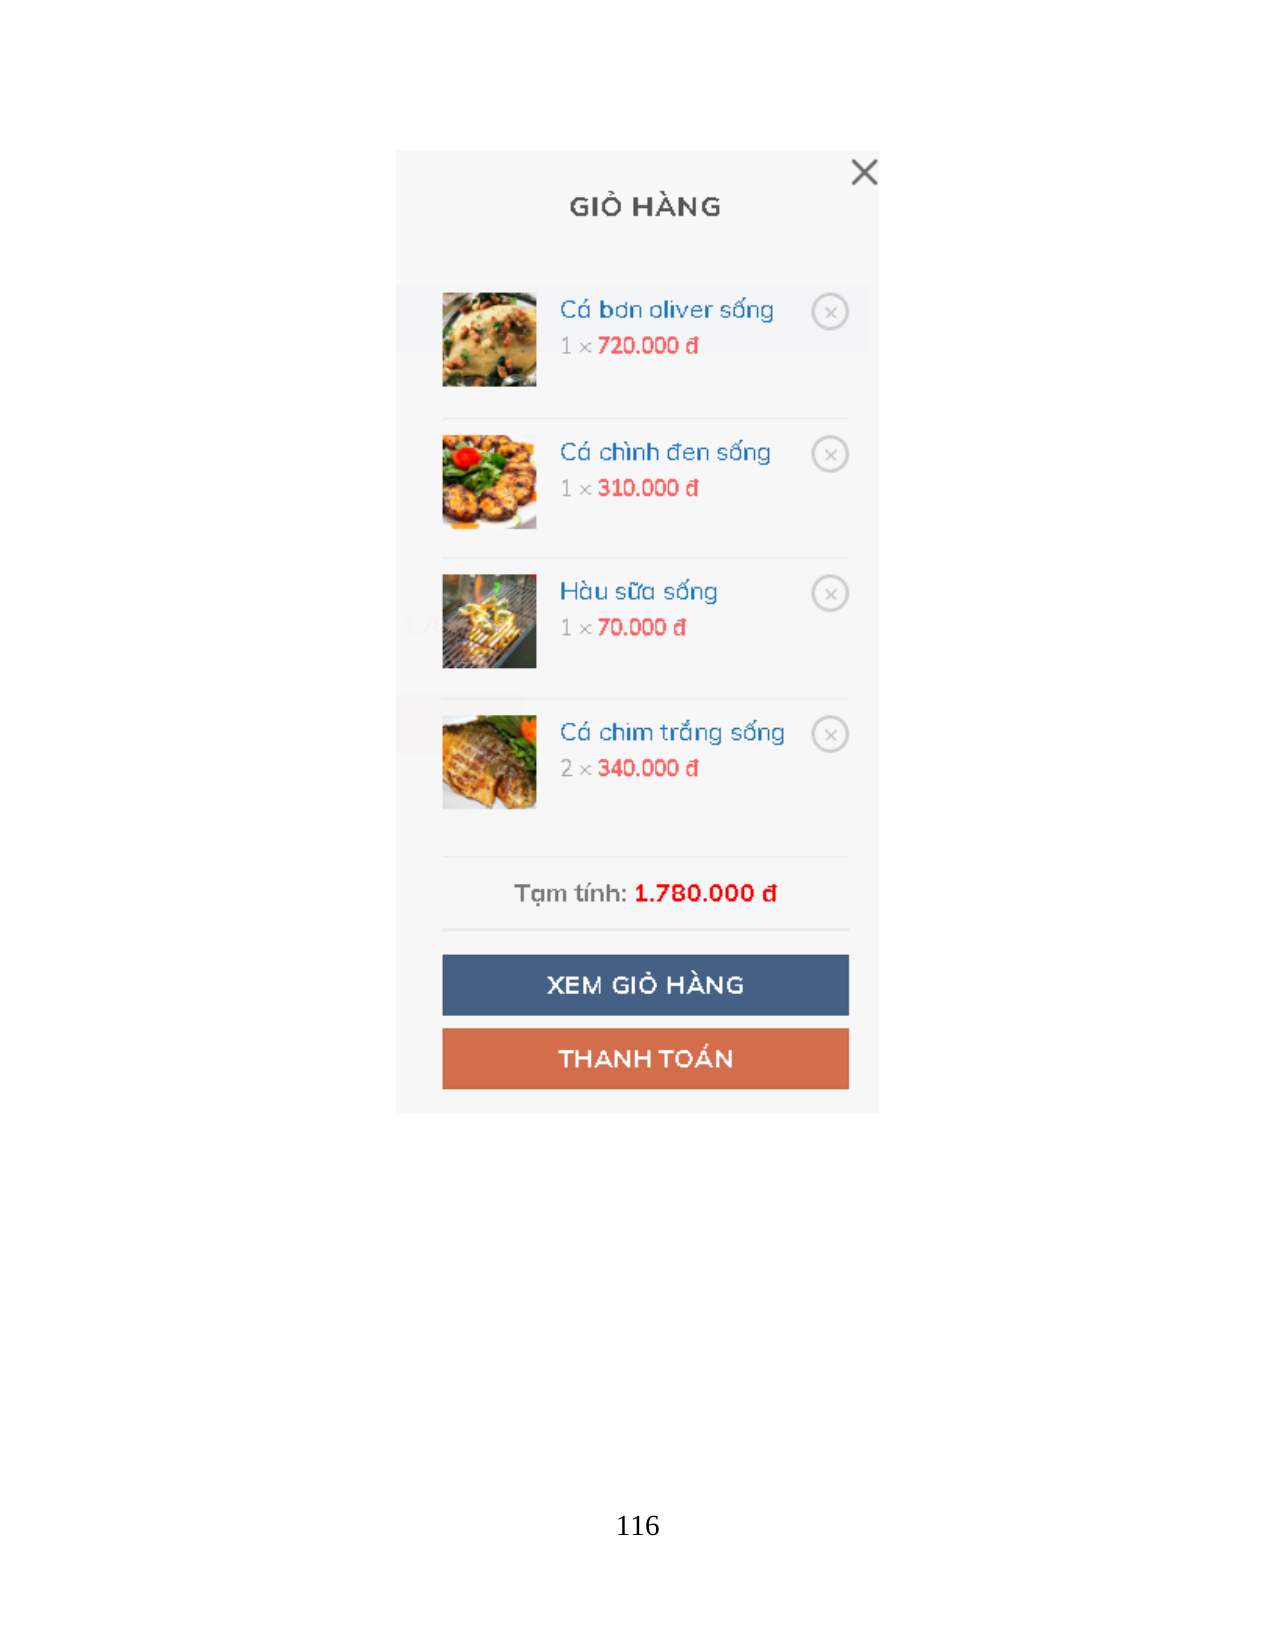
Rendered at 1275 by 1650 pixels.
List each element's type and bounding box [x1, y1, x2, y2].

picture [396, 150, 879, 1113]
